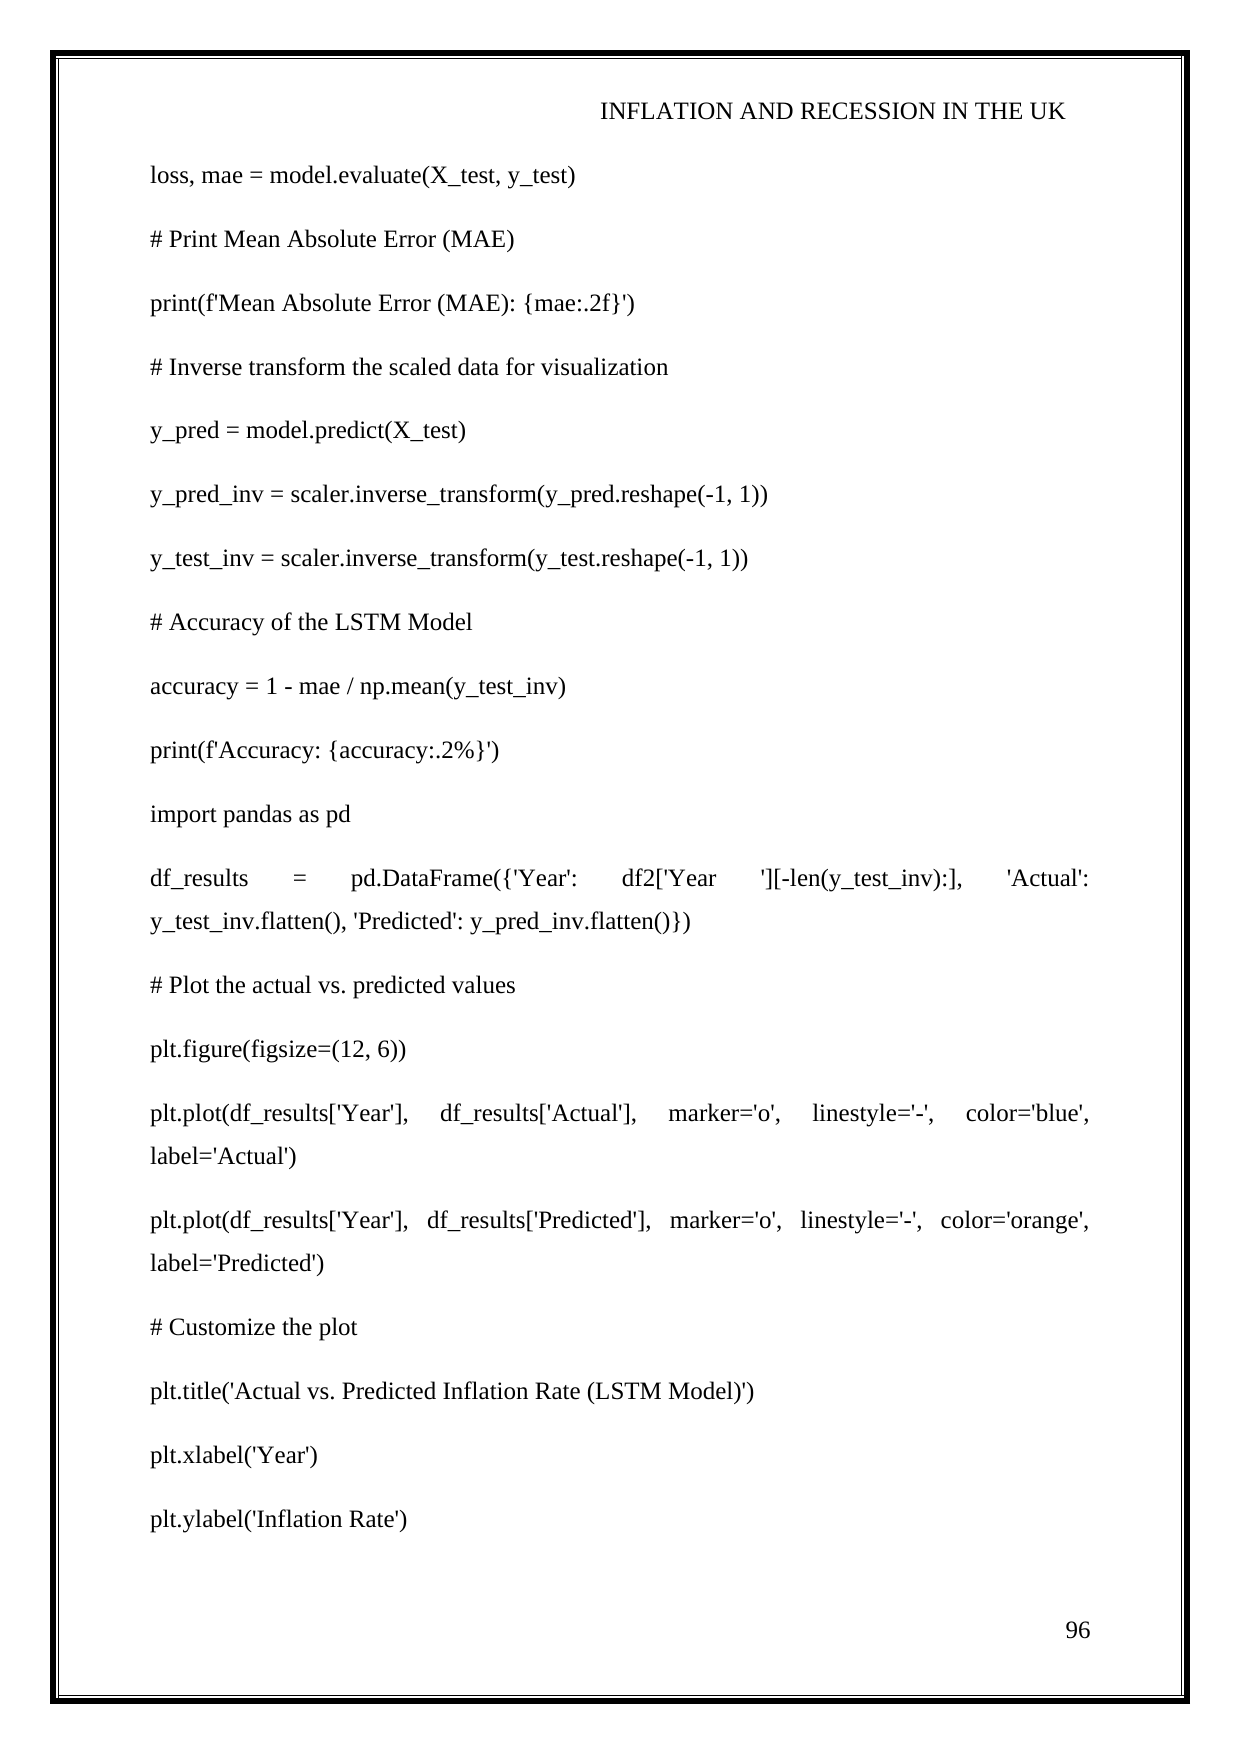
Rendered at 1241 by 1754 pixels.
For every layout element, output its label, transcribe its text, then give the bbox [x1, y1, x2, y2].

text y_pred_inv = scaler.inverse_transform(y_pred.reshape(-1, 1)) [150, 479, 1090, 508]
text y_test_inv = scaler.inverse_transform(y_test.reshape(-1, 1)) [150, 543, 1090, 572]
text plt.plot(df_results['Year'], df_results['Predicted'], marker='o', linestyle='-', color='orange', label='Predicted') [150, 1205, 1090, 1277]
text loss, mae = model.evaluate(X_test, y_test) [150, 160, 1090, 188]
text df_results = pd.DataFrame({'Year': df2['Year '][-len(y_test_inv):], 'Actual': y_test_inv.flatten(), 'Predicted': y_pred_inv.flatten()}) [150, 863, 1090, 935]
text plt.figure(figsize=(12, 6)) [150, 1034, 1090, 1063]
text plt.plot(df_results['Year'], df_results['Actual'], marker='o', linestyle='-', color='blue', label='Actual') [150, 1098, 1090, 1170]
text # Inverse transform the scaled data for visualization [150, 352, 1090, 380]
text plt.ylabel('Inflation Rate') [150, 1504, 1090, 1533]
text import pandas as pd [150, 799, 1090, 828]
text y_pred = model.predict(X_test) [150, 416, 1090, 444]
text accuracy = 1 - mae / np.mean(y_test_inv) [150, 671, 1090, 700]
text plt.xlabel('Year') [150, 1440, 1090, 1469]
text print(f'Mean Absolute Error (MAE): {mae:.2f}') [150, 288, 1090, 316]
text # Plot the actual vs. predicted values [150, 970, 1090, 999]
text # Print Mean Absolute Error (MAE) [150, 224, 1090, 252]
text # Accuracy of the LSTM Model [150, 607, 1090, 636]
text plt.title('Actual vs. Predicted Inflation Rate (LSTM Model)') [150, 1376, 1090, 1405]
text print(f'Accuracy: {accuracy:.2%}') [150, 735, 1090, 764]
text # Customize the plot [150, 1312, 1090, 1341]
